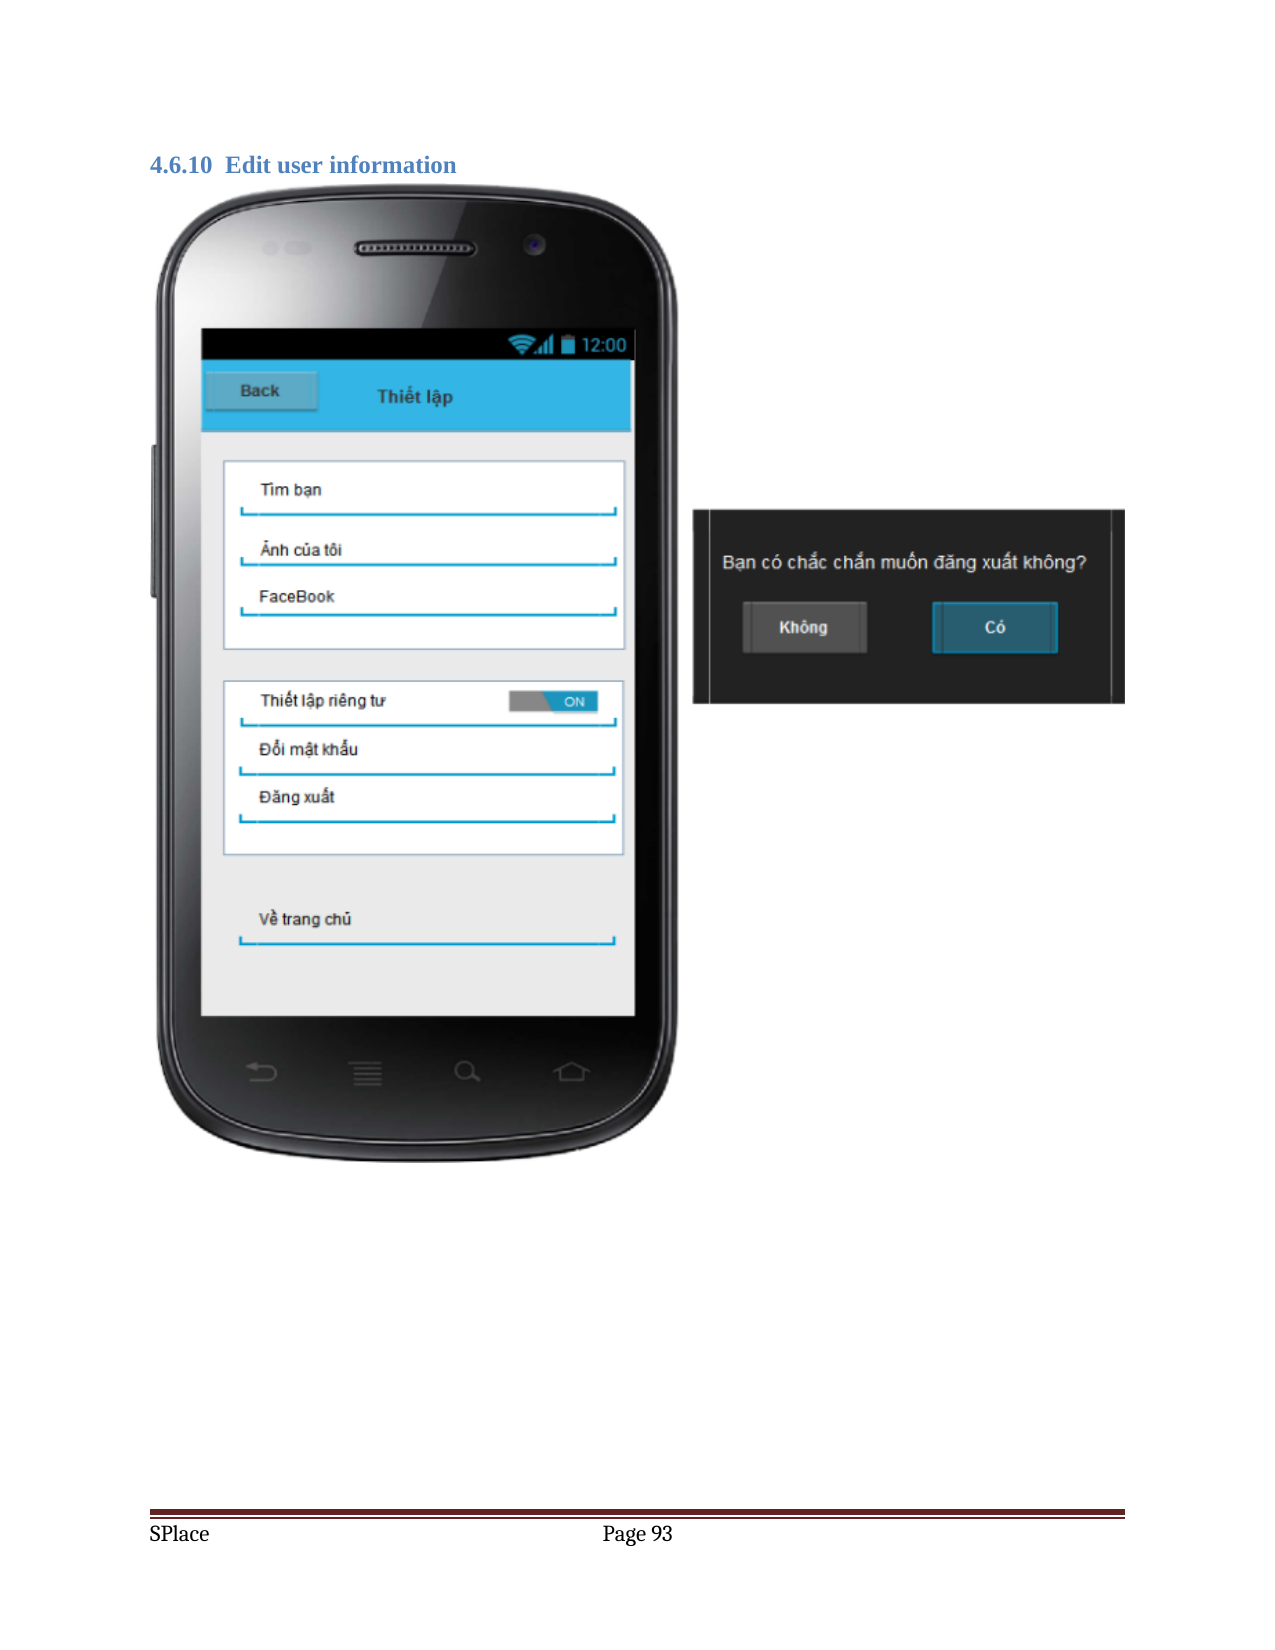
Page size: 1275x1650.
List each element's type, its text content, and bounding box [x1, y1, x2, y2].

subtitle Edit user information [150, 150, 1125, 179]
